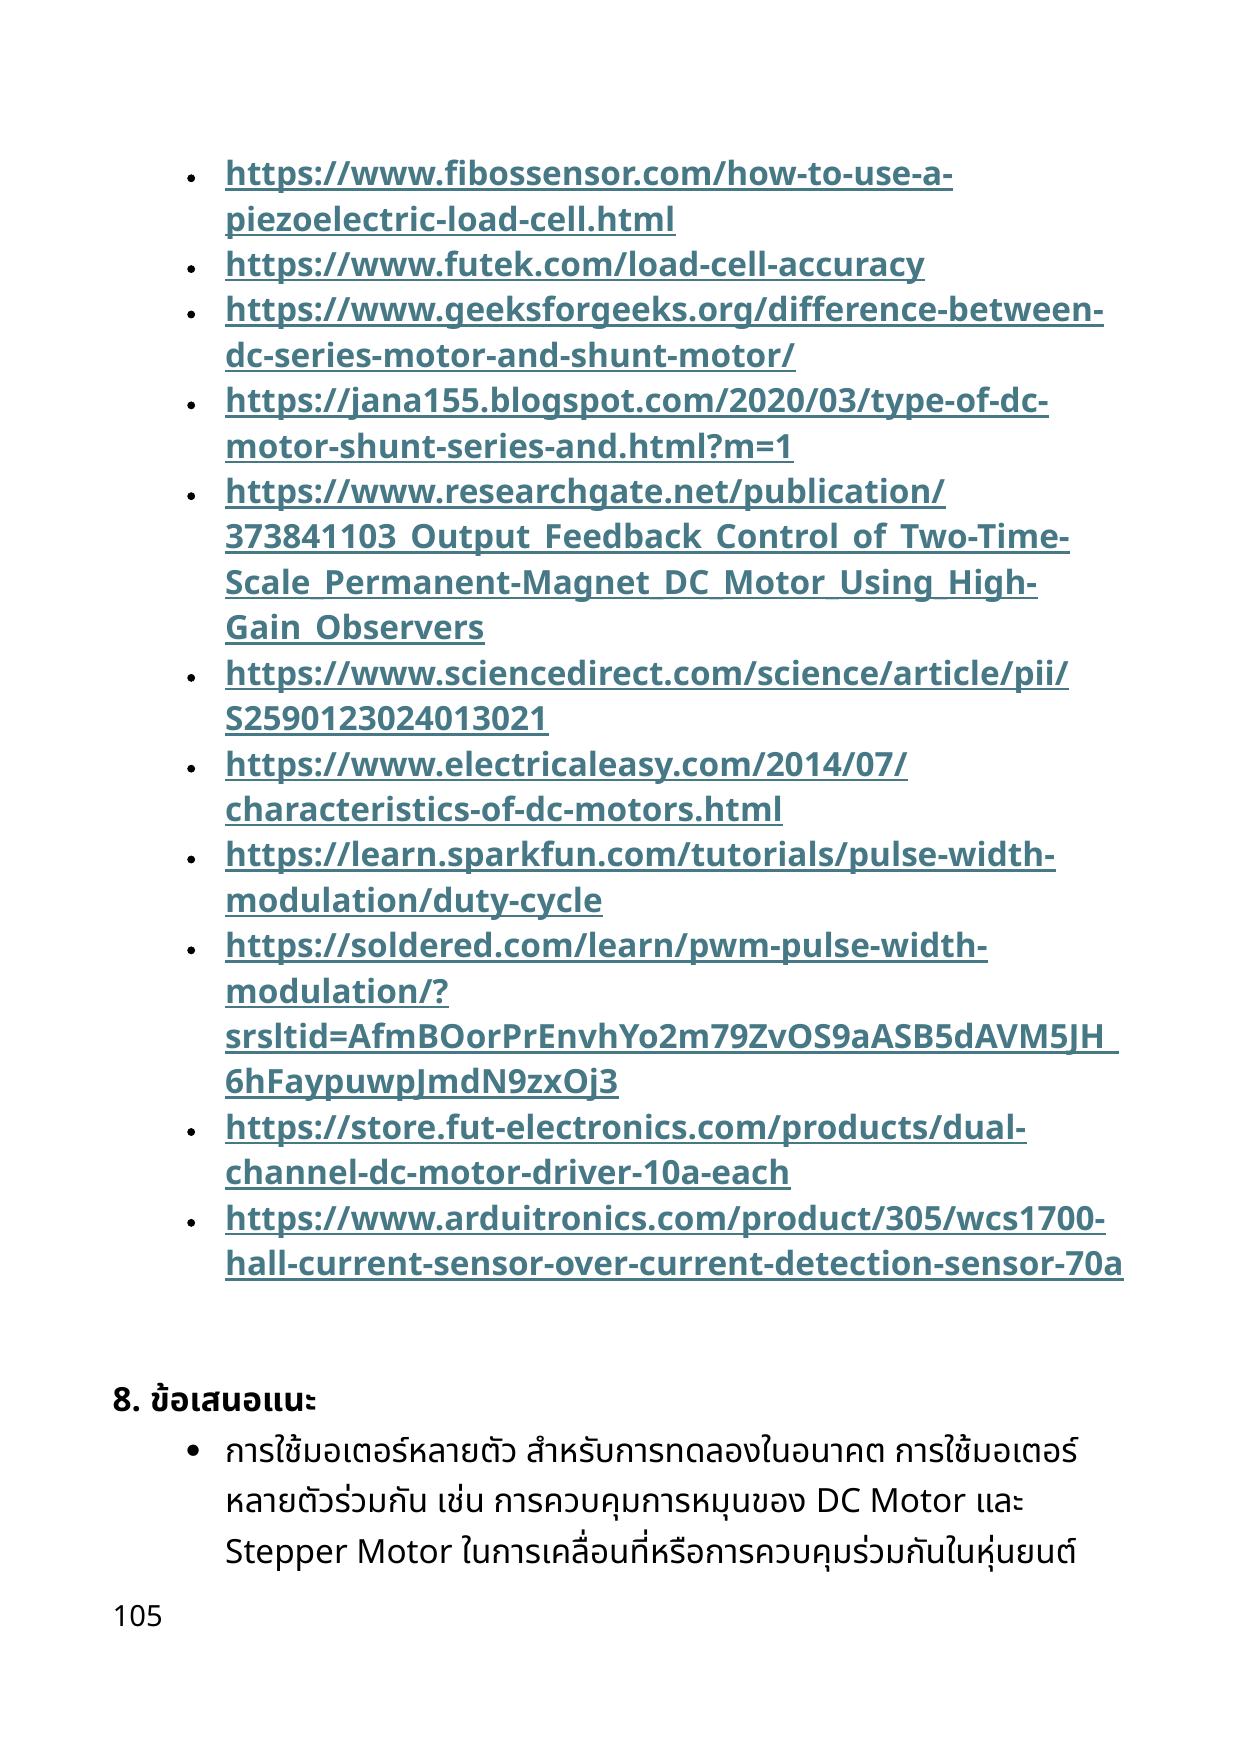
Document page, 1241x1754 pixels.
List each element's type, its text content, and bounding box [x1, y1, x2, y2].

list https://store.fut-electronics.com/products/dual-channel-dc-motor-driver-10a-each [187, 1104, 1128, 1194]
list https://jana155.blogspot.com/2020/03/type-of-dc-motor-shunt-series-and.html?m=1 [187, 377, 1128, 468]
list https://www.electricaleasy.com/2014/07/characteristics-of-dc-motors.html [187, 740, 1128, 831]
list ข้อเสนอแนะ [112, 1376, 1128, 1427]
list https://www.arduitronics.com/product/305/wcs1700-hall-current-sensor-over-current-detection-sensor-70a [187, 1194, 1128, 1285]
list https://www.sciencedirect.com/science/article/pii/S2590123024013021 [187, 649, 1128, 740]
list https://www.geeksforgeeks.org/difference-between-dc-series-motor-and-shunt-motor/ [187, 286, 1128, 377]
list https://soldered.com/learn/pwm-pulse-width-modulation/?srsltid=AfmBOorPrEnvhYo2m79ZvOS9aASB5dAVM5JH_6hFaypuwpJmdN9zxOj3 [187, 922, 1128, 1104]
list https://www.researchgate.net/publication/373841103_Output_Feedback_Control_of_Two-Time-Scale_Permanent-Magnet_DC_Motor_Using_High-Gain_Observers [187, 468, 1128, 649]
list https://www.futek.com/load-cell-accuracy [187, 241, 1128, 286]
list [187, 1427, 1128, 1578]
list https://learn.sparkfun.com/tutorials/pulse-width-modulation/duty-cycle [187, 831, 1128, 922]
list https://www.fibossensor.com/how-to-use-a-piezoelectric-load-cell.html [187, 150, 1128, 241]
